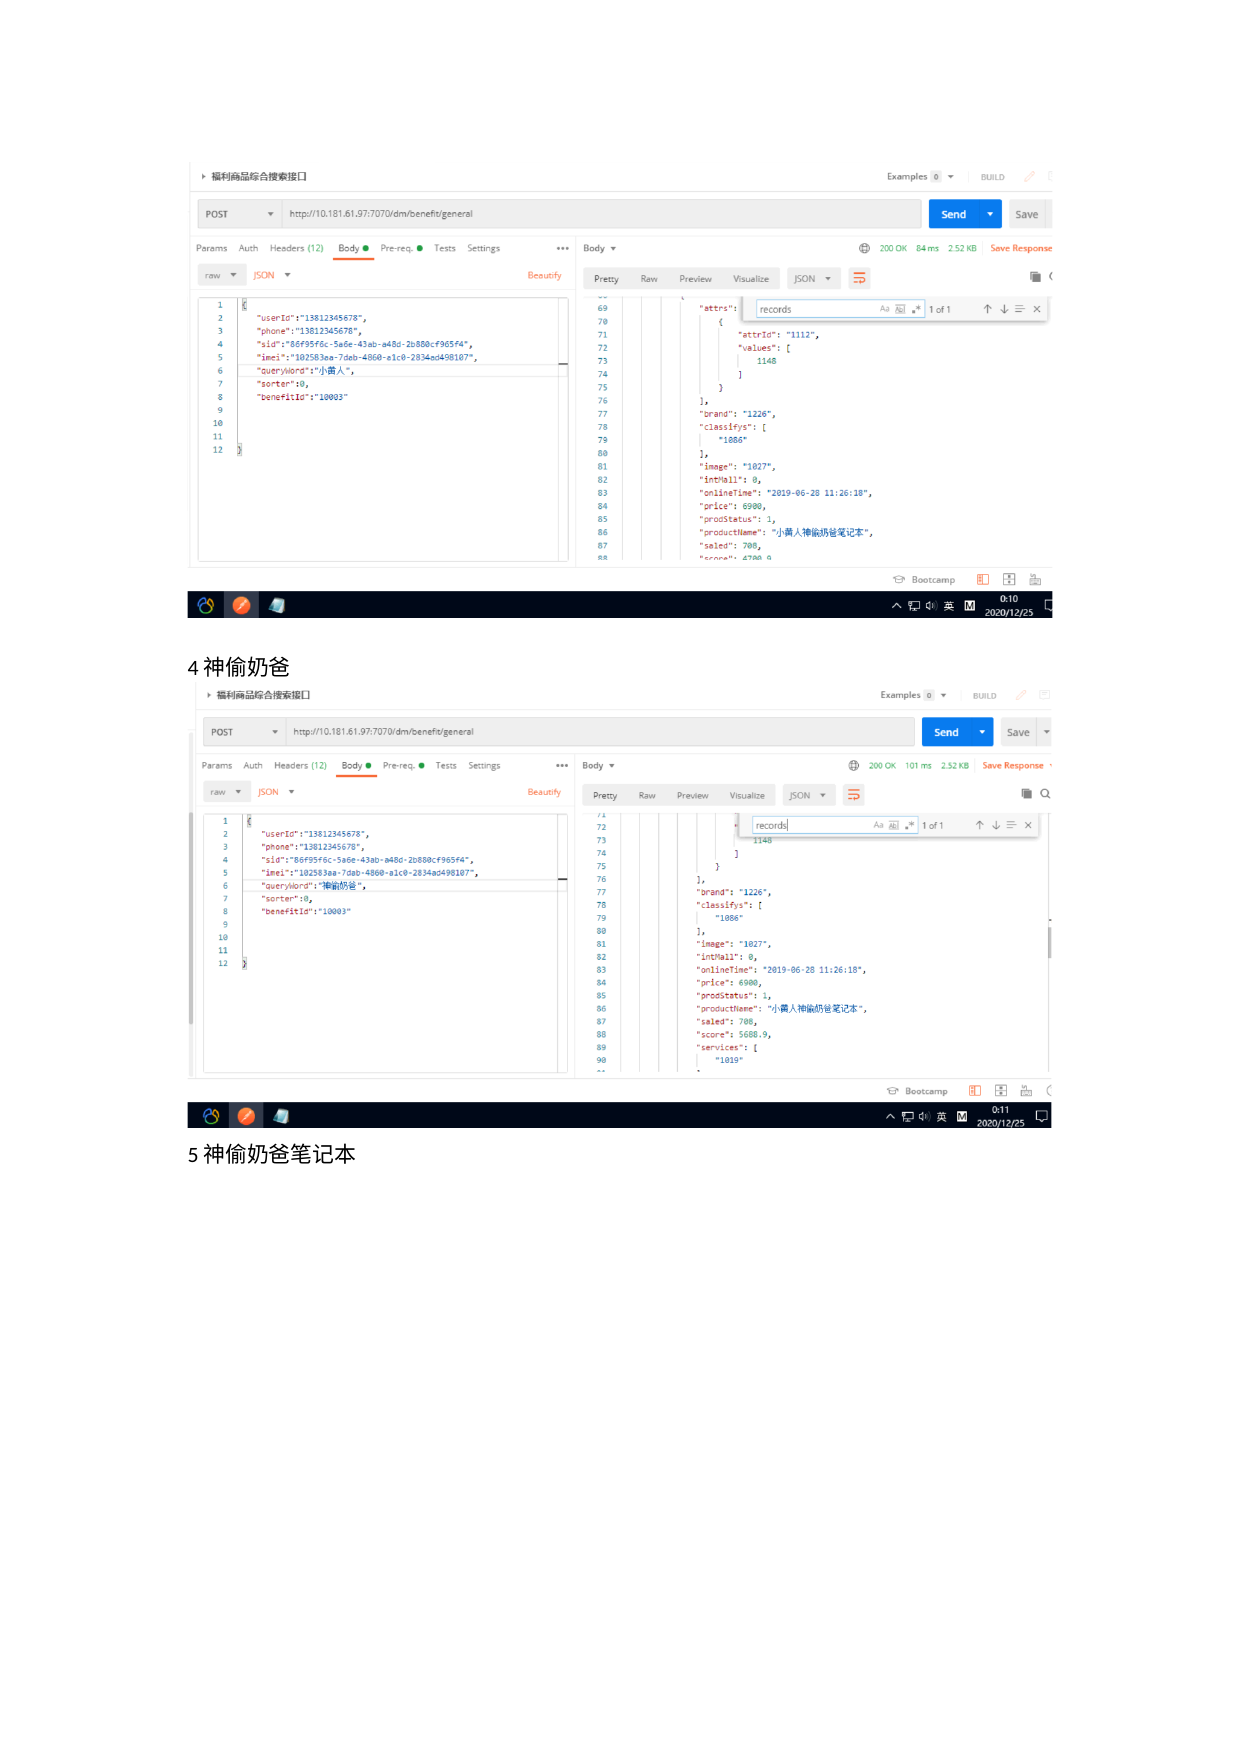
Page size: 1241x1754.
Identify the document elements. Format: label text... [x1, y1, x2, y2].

picture [187, 162, 1053, 618]
text 4神偷奶爸 [187, 649, 1053, 682]
picture [187, 682, 1052, 1128]
text 5神偷奶爸笔记本 [187, 1137, 1053, 1169]
